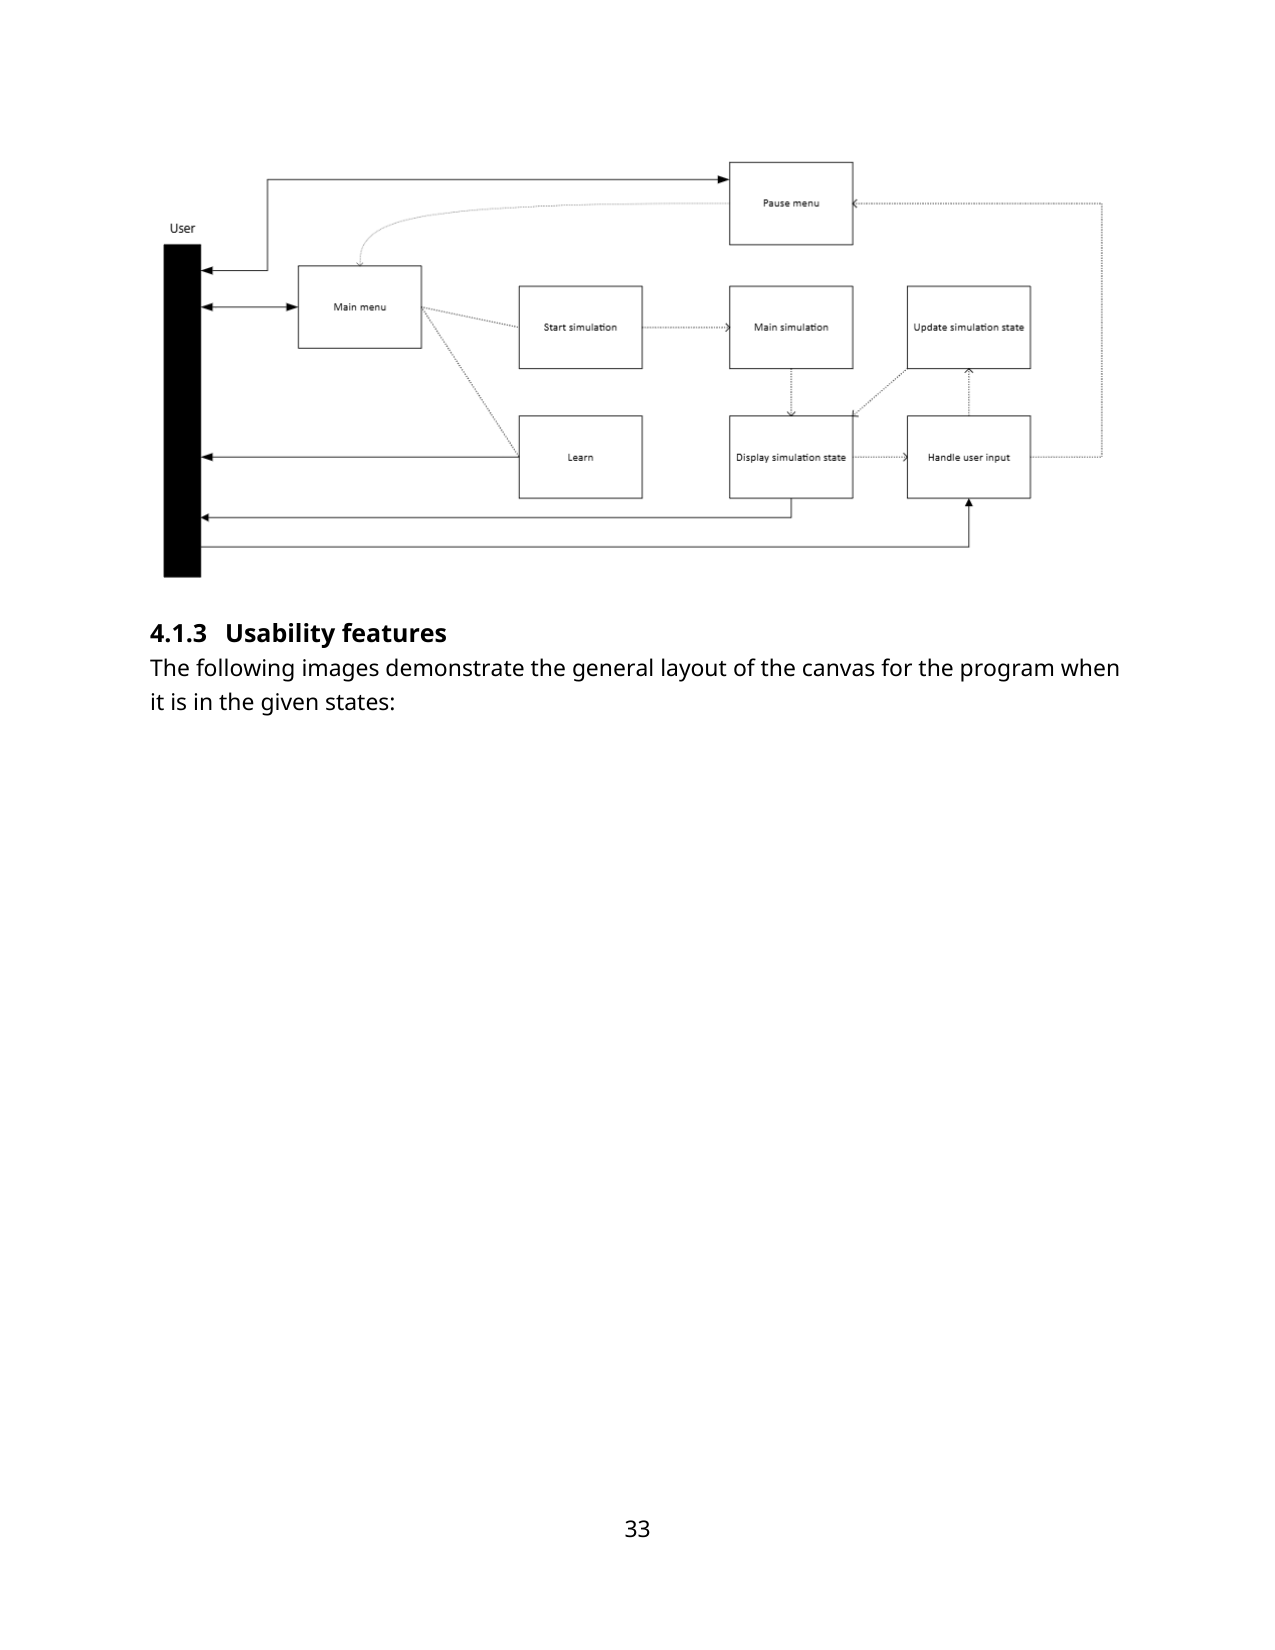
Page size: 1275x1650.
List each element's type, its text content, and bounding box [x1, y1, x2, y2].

text The following images demonstrate the general layout of the canvas for the program when it is in the given states: [150, 652, 1125, 717]
picture [150, 150, 1125, 593]
subtitle Usability features [150, 616, 1125, 649]
